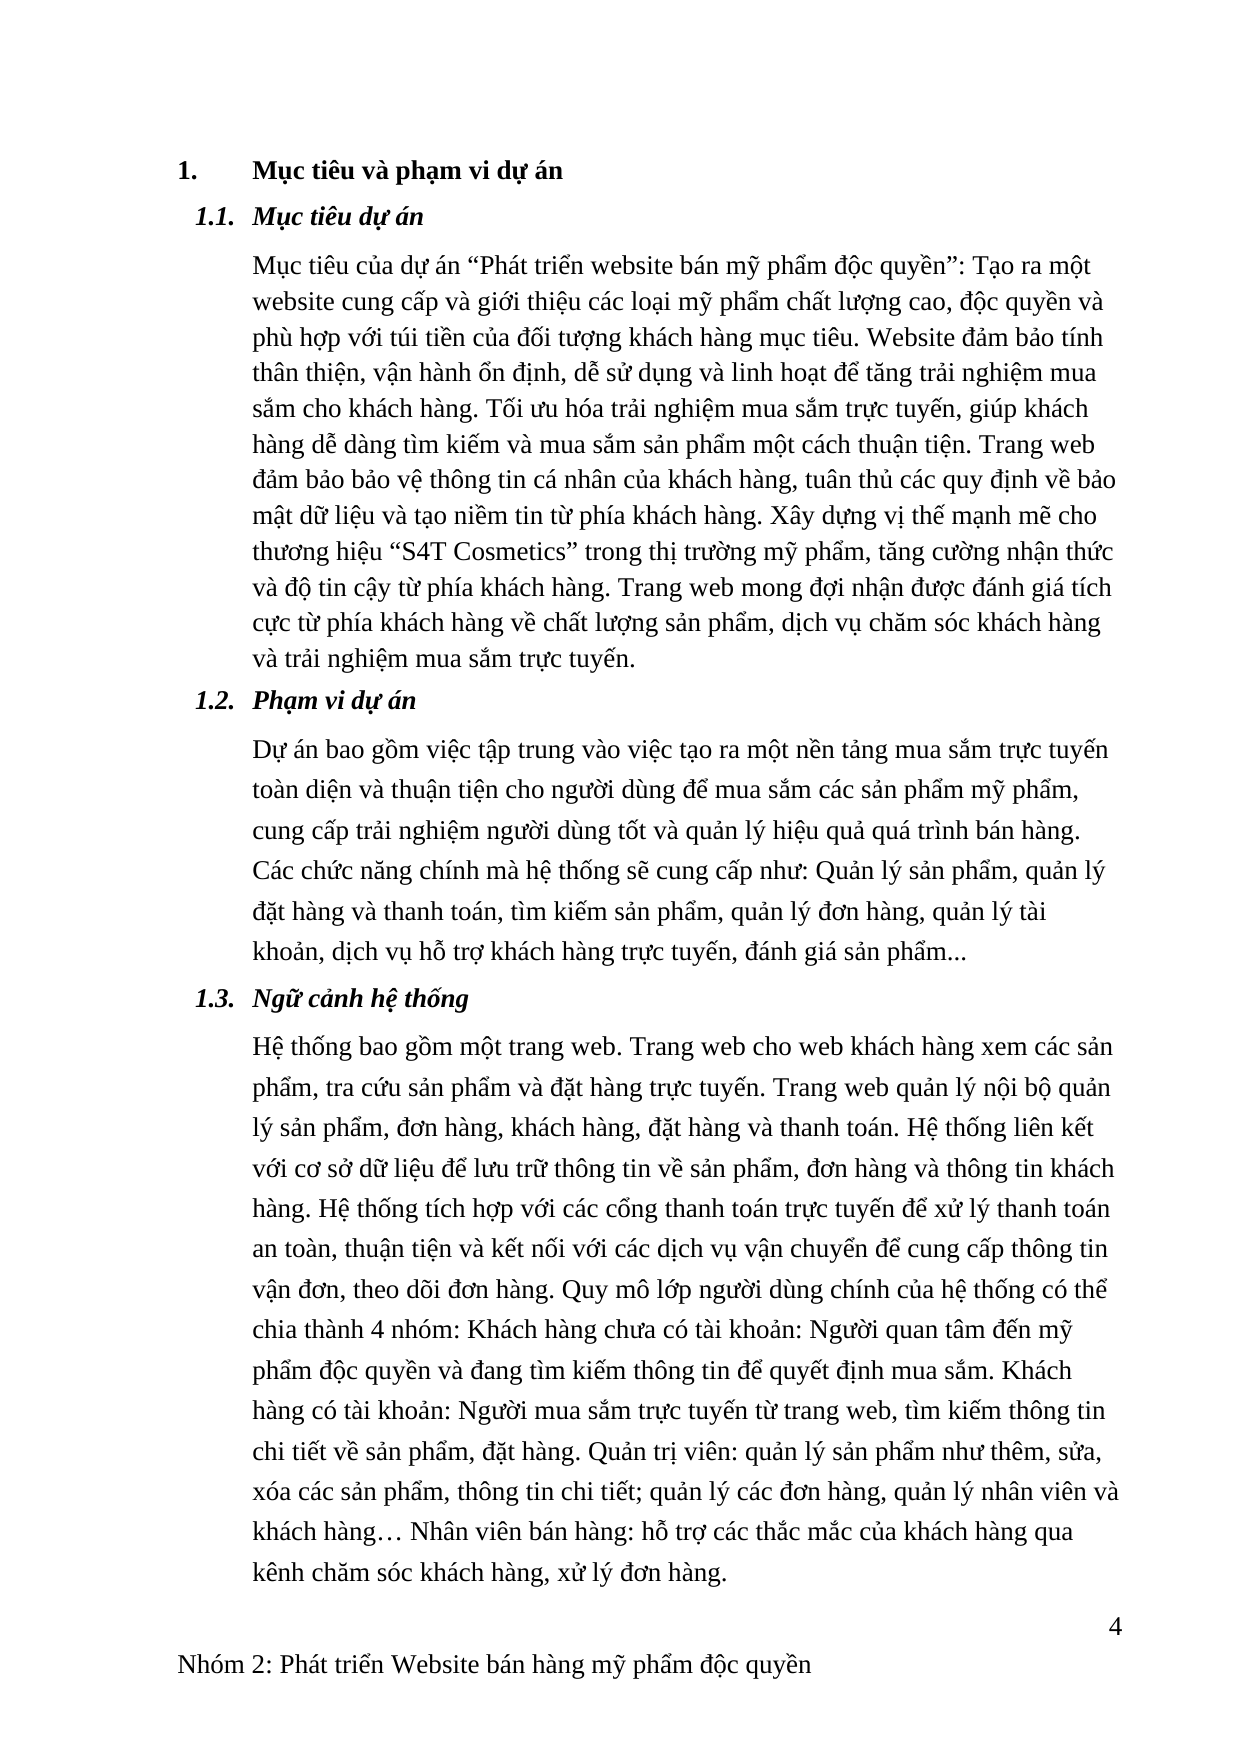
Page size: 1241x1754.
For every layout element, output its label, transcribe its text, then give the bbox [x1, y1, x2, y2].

text Hệ thống bao gồm một trang web. Trang web cho web khách hàng xem các sản phẩm, tra cứu sản phẩm và đặt hàng trực tuyến. Trang web quản lý nội bộ quản lý sản phẩm, đơn hàng, khách hàng, đặt hàng và thanh toán. Hệ thống liên kết với cơ sở dữ liệu để lưu trữ thông tin về sản phẩm, đơn hàng và thông tin khách hàng. Hệ thống tích hợp với các cổng thanh toán trực tuyến để xử lý thanh toán an toàn, thuận tiện và kết nối với các dịch vụ vận chuyển để cung cấp thông tin vận đơn, theo dõi đơn hàng. Quy mô lớp người dùng chính của hệ thống có thể chia thành 4 nhóm: Khách hàng chưa có tài khoản: Người quan tâm đến mỹ phẩm độc quyền và đang tìm kiếm thông tin để quyết định mua sắm. Khách hàng có tài khoản: Người mua sắm trực tuyến từ trang web, tìm kiếm thông tin chi tiết về sản phẩm, đặt hàng. Quản trị viên: quản lý sản phẩm như thêm, sửa, xóa các sản phẩm, thông tin chi tiết; quản lý các đơn hàng, quản lý nhân viên và khách hàng… Nhân viên bán hàng: hỗ trợ các thắc mắc của khách hàng qua kênh chăm sóc khách hàng, xử lý đơn hàng. [252, 1031, 1122, 1587]
subtitle Phạm vi dự án [195, 684, 1122, 715]
subtitle Mục tiêu và phạm vi dự án [177, 154, 1122, 185]
text Mục tiêu của dự án “Phát triển website bán mỹ phẩm độc quyền”: Tạo ra một website cung cấp và giới thiệu các loại mỹ phẩm chất lượng cao, độc quyền và phù hợp với túi tiền của đối tượng khách hàng mục tiêu. Website đảm bảo tính thân thiện, vận hành ổn định, dễ sử dụng và linh hoạt để tăng trải nghiệm mua sắm cho khách hàng. Tối ưu hóa trải nghiệm mua sắm trực tuyến, giúp khách hàng dễ dàng tìm kiếm và mua sắm sản phẩm một cách thuận tiện. Trang web đảm bảo bảo vệ thông tin cá nhân của khách hàng, tuân thủ các quy định về bảo mật dữ liệu và tạo niềm tin từ phía khách hàng. Xây dựng vị thế mạnh mẽ cho thương hiệu “S4T Cosmetics” trong thị trường mỹ phẩm, tăng cường nhận thức và độ tin cậy từ phía khách hàng. Trang web mong đợi nhận được đánh giá tích cực từ phía khách hàng về chất lượng sản phẩm, dịch vụ chăm sóc khách hàng và trải nghiệm mua sắm trực tuyến. [252, 249, 1122, 673]
subtitle Mục tiêu dự án [195, 201, 1122, 232]
text Dự án bao gồm việc tập trung vào việc tạo ra một nền tảng mua sắm trực tuyến toàn diện và thuận tiện cho người dùng để mua sắm các sản phẩm mỹ phẩm, cung cấp trải nghiệm người dùng tốt và quản lý hiệu quả quá trình bán hàng. Các chức năng chính mà hệ thống sẽ cung cấp như: Quản lý sản phẩm, quản lý đặt hàng và thanh toán, tìm kiếm sản phẩm, quản lý đơn hàng, quản lý tài khoản, dịch vụ hỗ trợ khách hàng trực tuyến, đánh giá sản phẩm... [252, 733, 1122, 966]
subtitle Ngữ cảnh hệ thống [195, 982, 1122, 1013]
